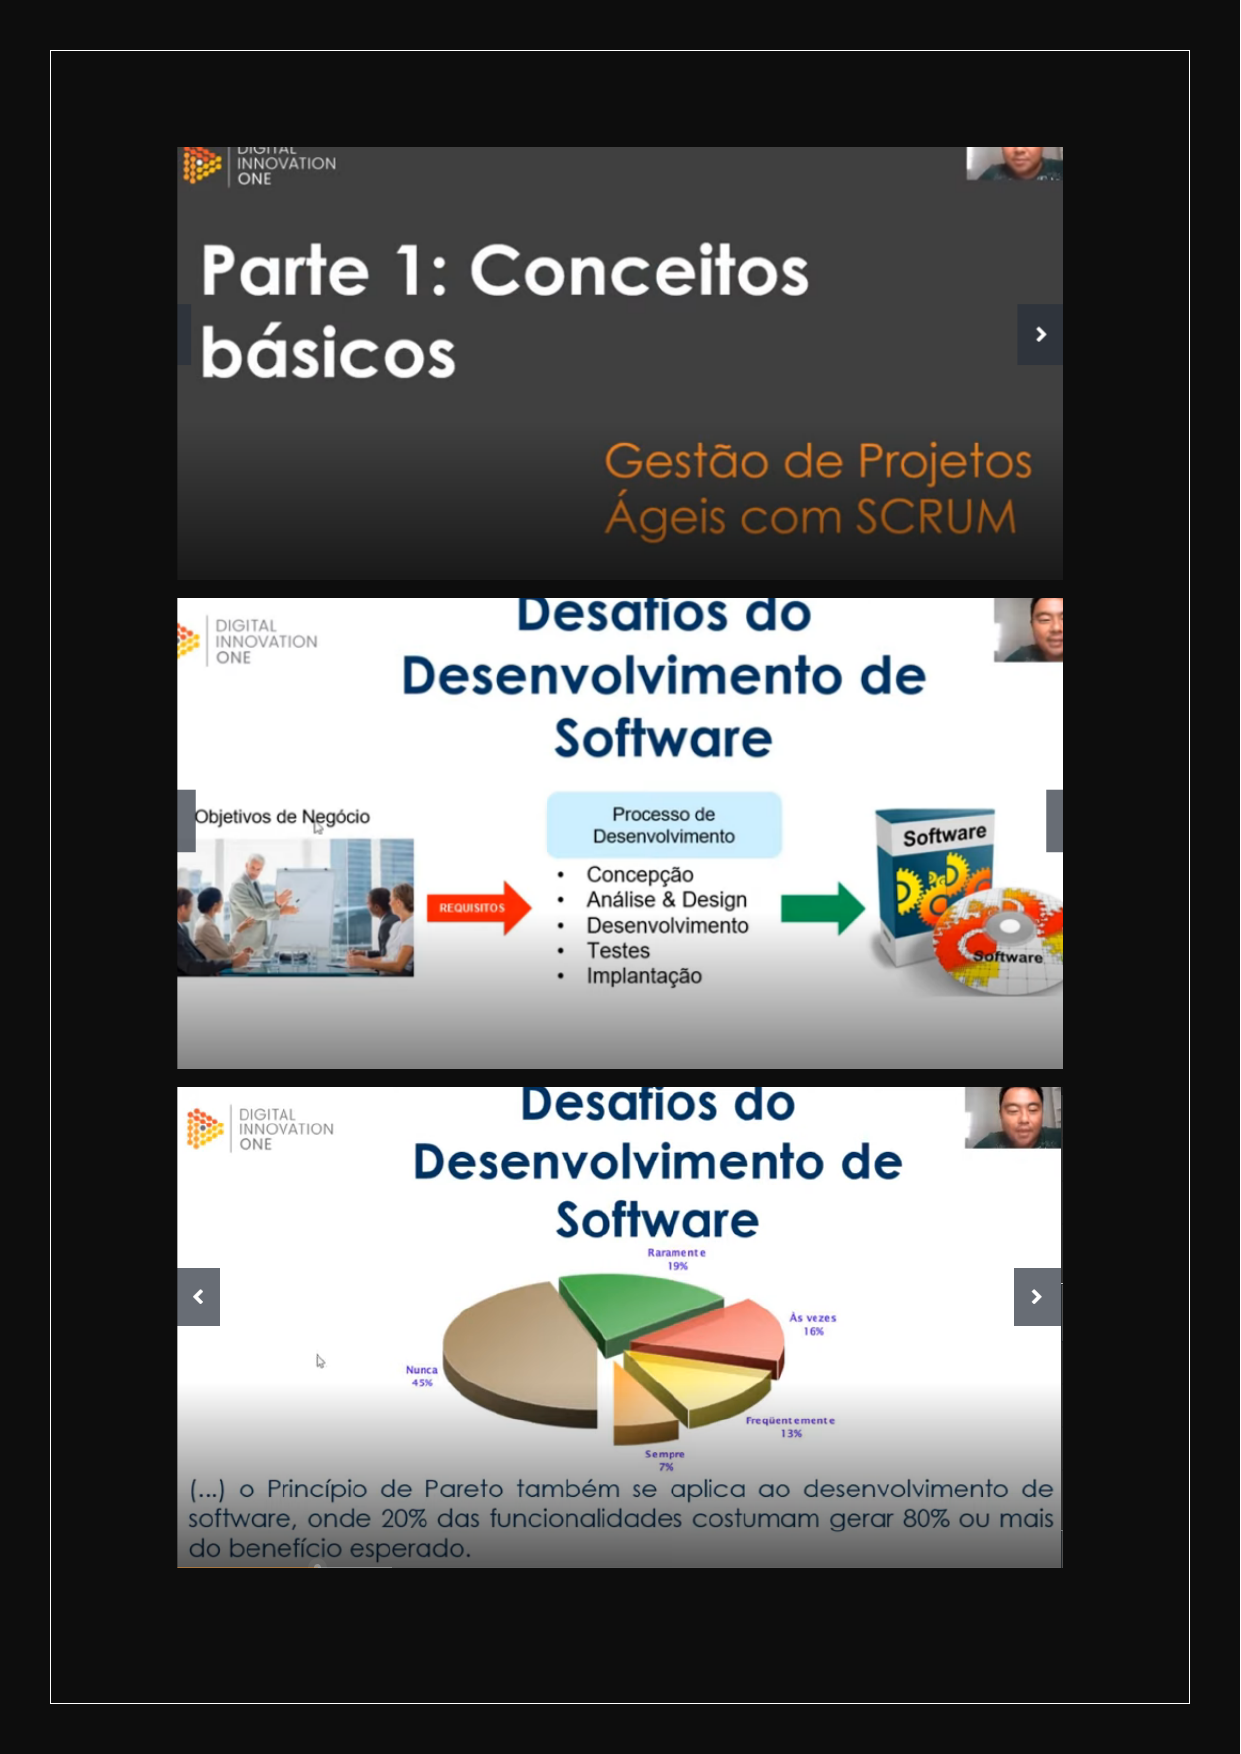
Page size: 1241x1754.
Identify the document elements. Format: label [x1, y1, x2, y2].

picture [177, 147, 1063, 580]
picture [177, 1087, 1063, 1568]
picture [177, 598, 1063, 1069]
